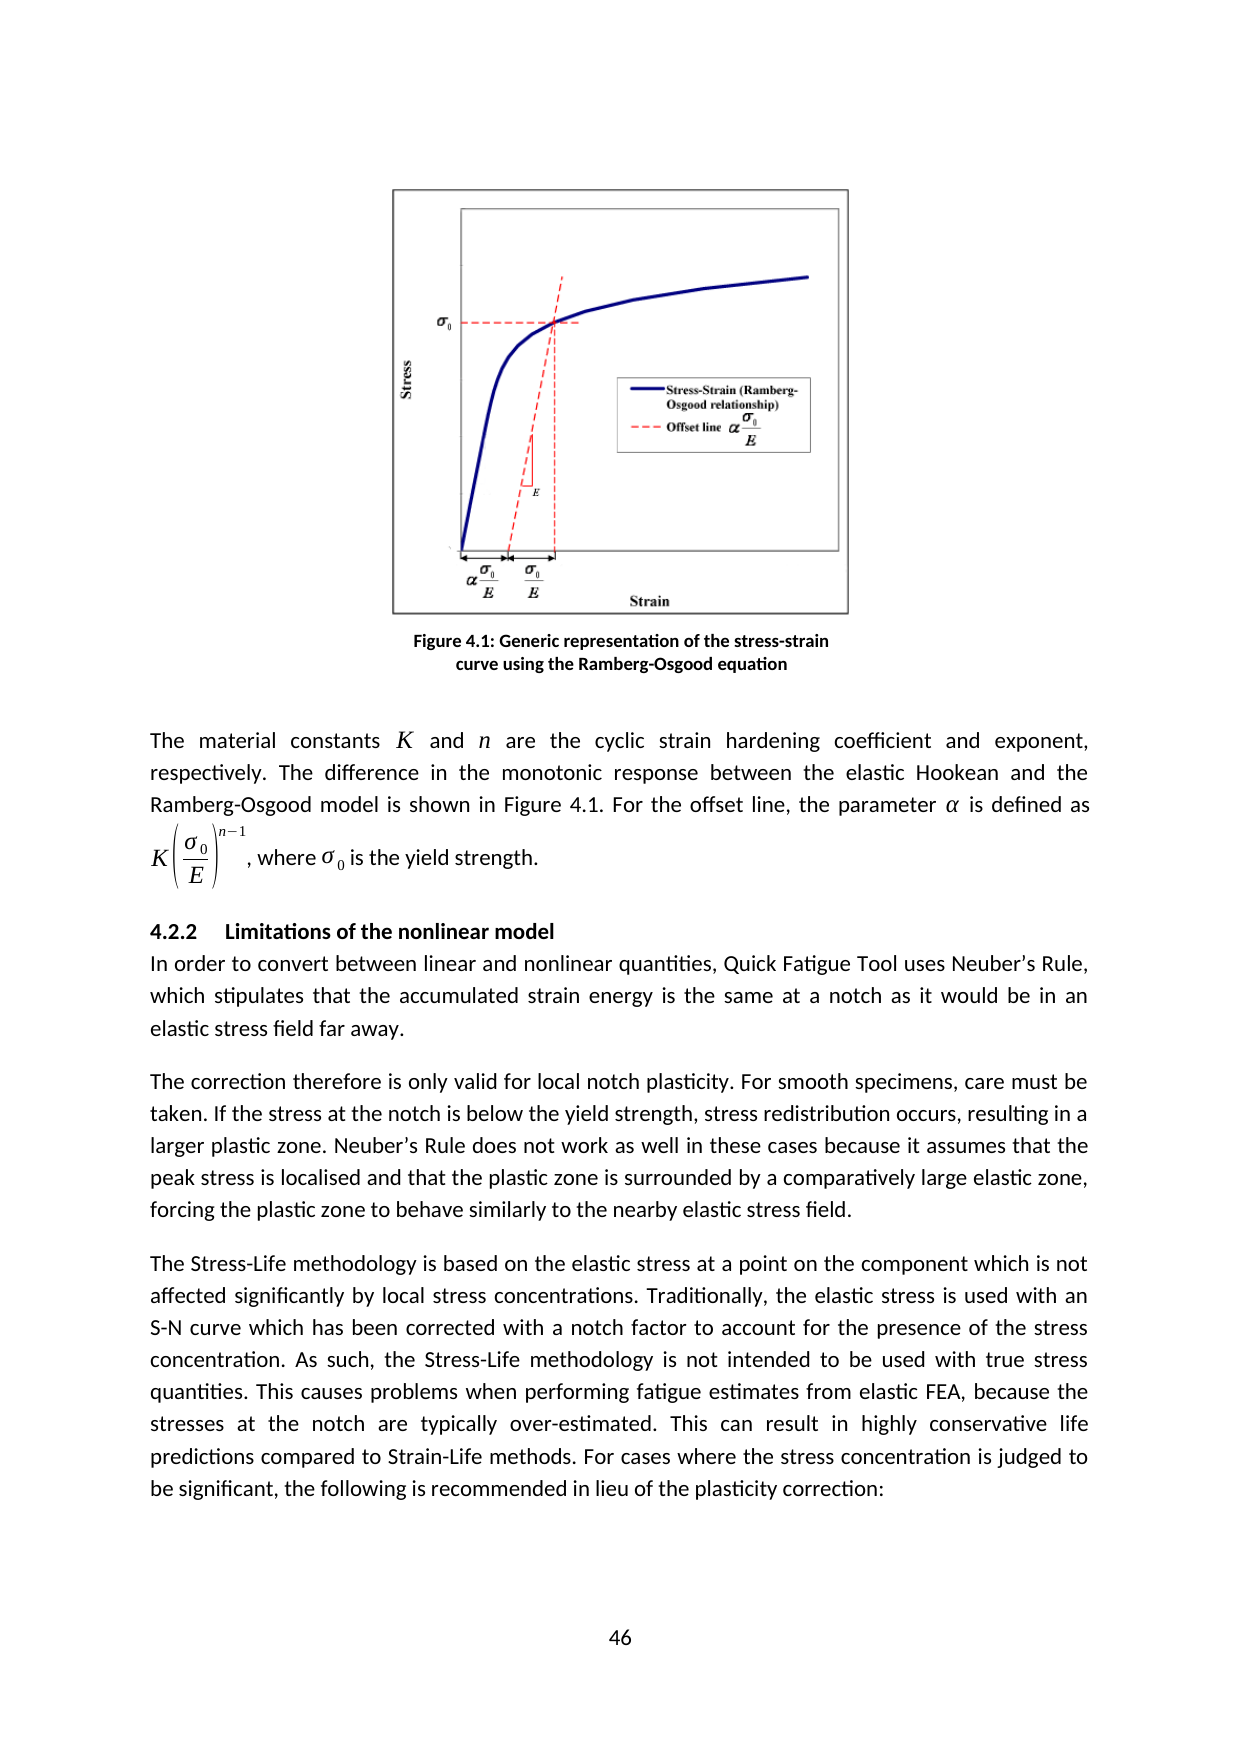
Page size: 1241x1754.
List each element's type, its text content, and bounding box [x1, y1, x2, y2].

text The Stress-Life methodology is based on the elastic stress at a point on the component which is not affected significantly by local stress concentrations. Traditionally, the elastic stress is used with an S-N curve which has been corrected with a notch factor to account for the presence of the stress concentration. As such, the Stress-Life methodology is not intended to be used with true stress quantities. This causes problems when performing fatigue estimates from elastic FEA, because the stresses at the notch are typically over-estimated. This can result in highly conservative life predictions compared to Strain-Life methods. For cases where the stress concentration is judged to be significant, the following is recommended in lieu of the plasticity correction: [150, 1249, 1090, 1502]
picture [387, 184, 853, 620]
text In order to convert between linear and nonlinear quantities, Quick Fatigue Tool uses Neuber’s Rule, which stipulates that the accumulated strain energy is the same at a notch as it would be in an elastic stress field far away. [150, 949, 1090, 1042]
text The correction therefore is only valid for local notch plasticity. For smooth specimens, care must be taken. If the stress at the notch is below the yield strength, stress redistribution occurs, resulting in a larger plastic zone. Neuber’s Rule does not work as well in these cases because it assumes that the peak stress is localised and that the plastic zone is surrounded by a comparatively large elastic zone, forcing the plastic zone to behave similarly to the nearby elastic stress field. [150, 1067, 1090, 1224]
subtitle 4.2.2 Limitations of the nonlinear model [150, 917, 1090, 945]
